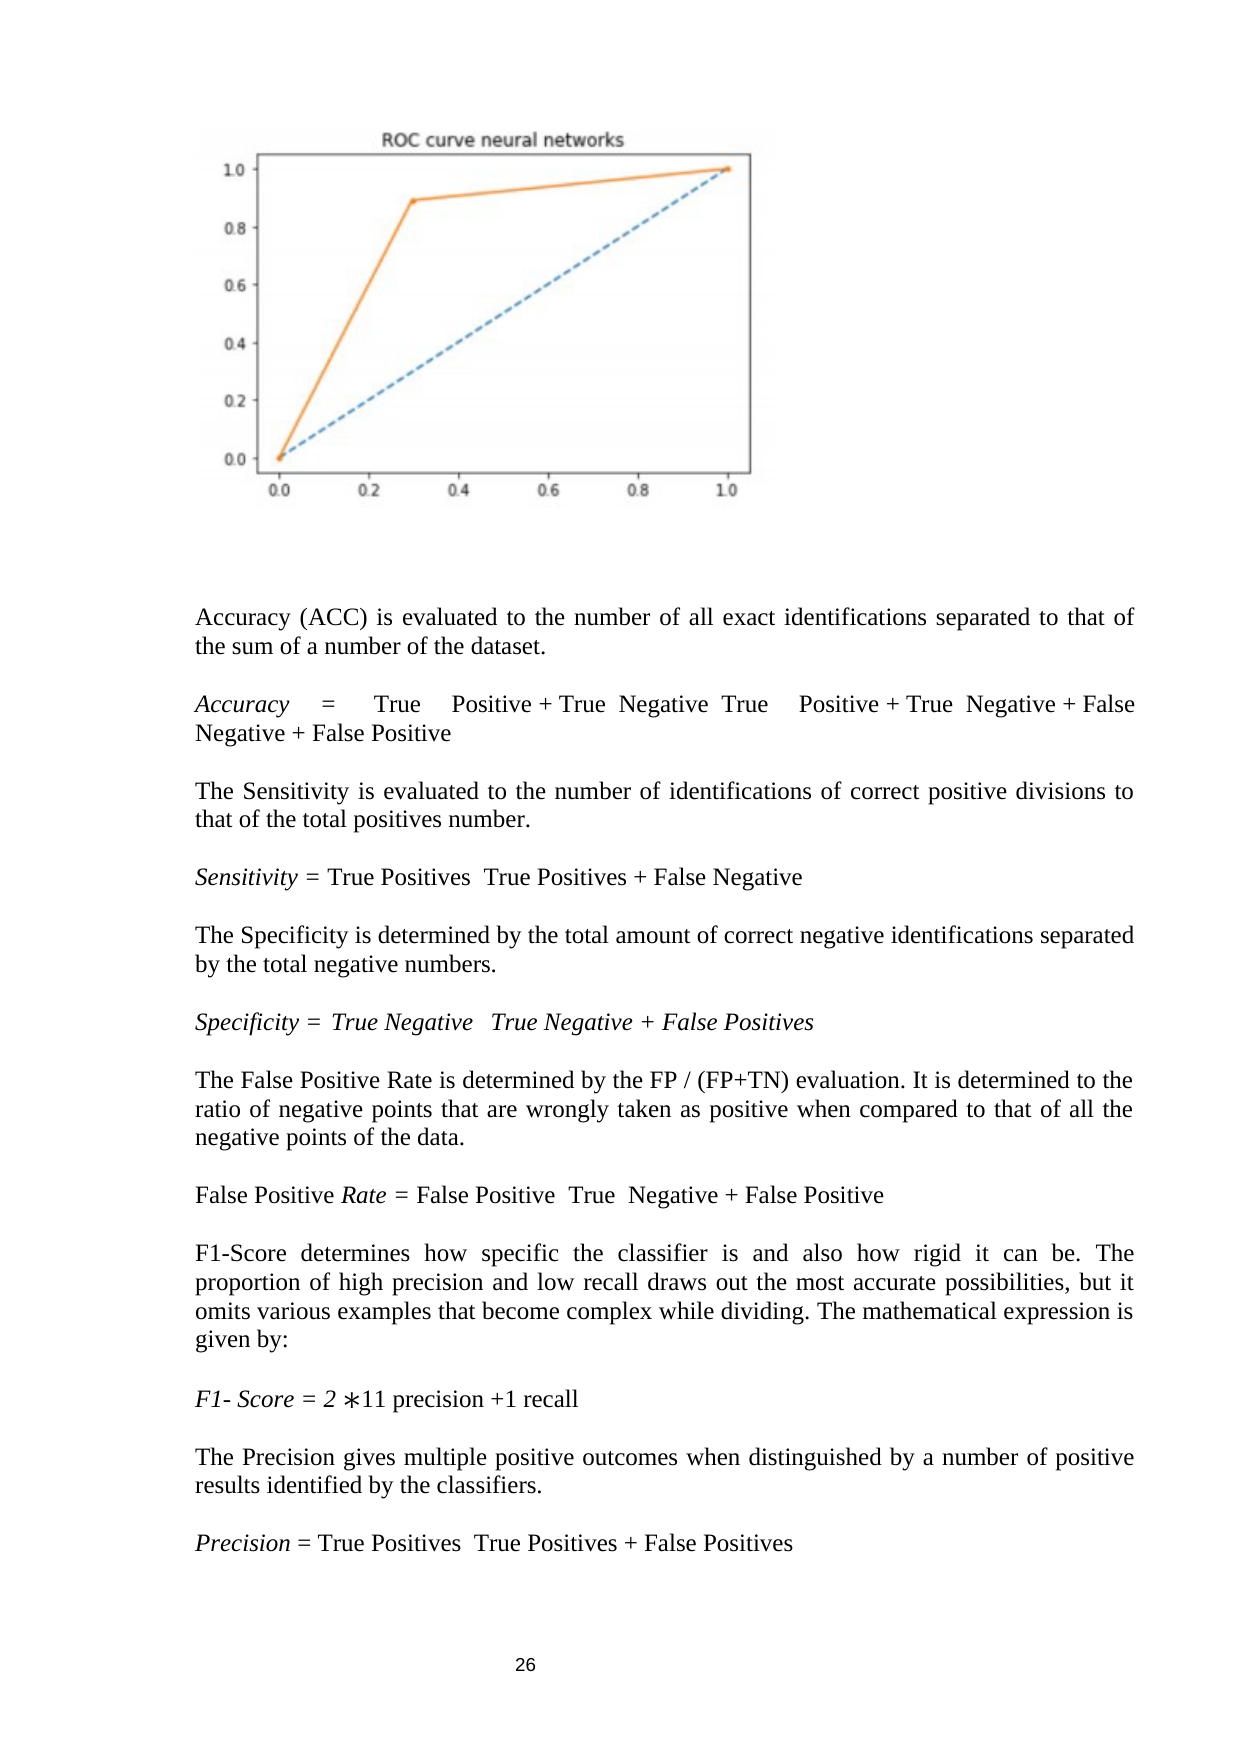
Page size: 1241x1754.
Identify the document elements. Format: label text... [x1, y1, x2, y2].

text Accuracy (ACC) is evaluated to the number of all exact identifications separated to that of the sum of a number of the dataset. [195, 602, 1135, 660]
text The False Positive Rate is determined by the FP / (FP+TN) evaluation. It is determined to the ratio of negative points that are wrongly taken as positive when compared to that of all the negative points of the data. [195, 1065, 1135, 1151]
text The Precision gives multiple positive outcomes when distinguished by a number of positive results identified by the classifiers. [195, 1442, 1135, 1499]
text F1-Score determines how specific the classifier is and also how rigid it can be. The proportion of high precision and low recall draws out the most accurate possibilities, but it omits various examples that become complex while dividing. The mathematical expression is given by: [195, 1238, 1135, 1353]
text Sensitivity = True Positives True Positives + False Negative [195, 862, 1135, 891]
text The Sensitivity is evaluated to the number of identifications of correct positive divisions to that of the total positives number. [195, 776, 1135, 833]
text False Positive Rate = False Positive True Negative + False Positive [195, 1180, 1135, 1209]
text Precision = True Positives True Positives + False Positives [195, 1528, 1135, 1557]
text F1- Score = 2 ∗11 precision +1 recall [195, 1382, 1135, 1413]
text Specificity = True Negative True Negative + False Positives [195, 1007, 1135, 1036]
text Accuracy = True Positive + True Negative True Positive + True Negative + False Negative + False Positive [195, 689, 1135, 747]
text The Specificity is determined by the total amount of correct negative identifications separated by the total negative numbers. [195, 920, 1135, 978]
